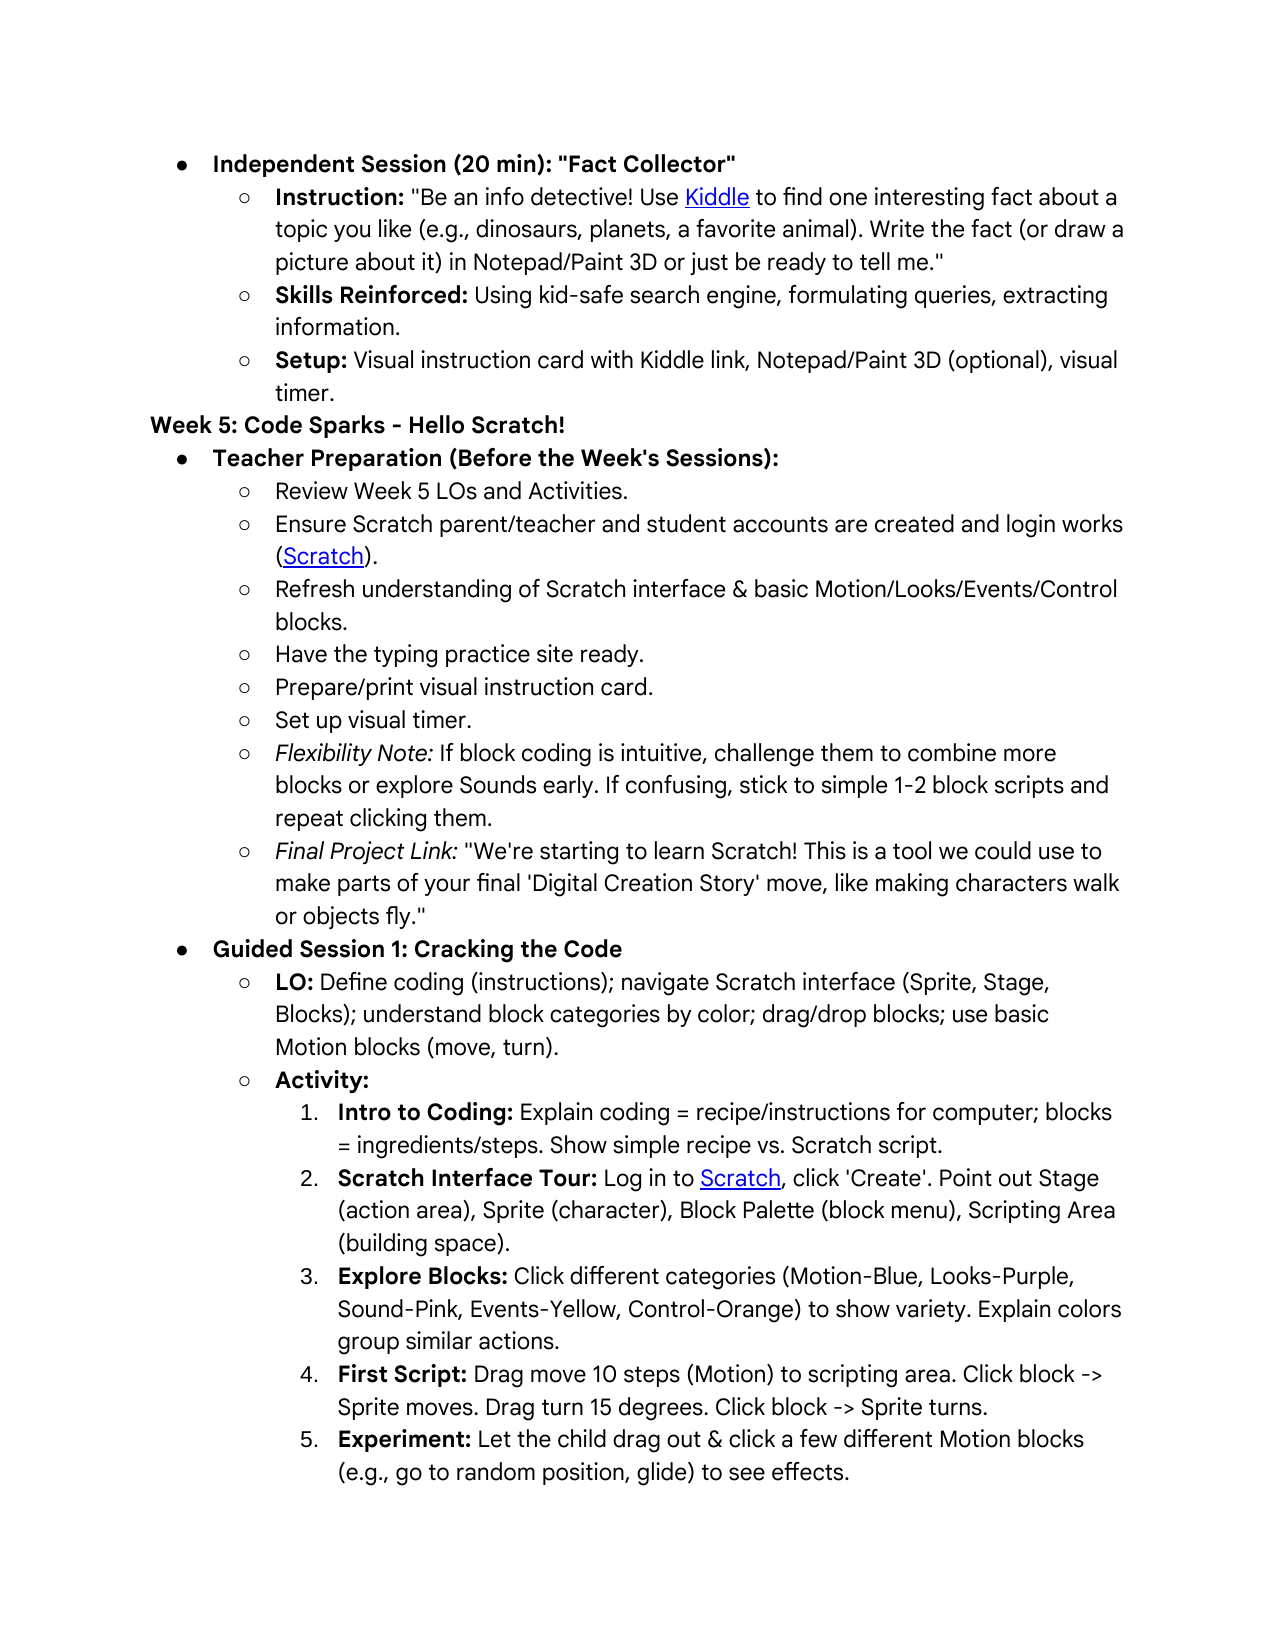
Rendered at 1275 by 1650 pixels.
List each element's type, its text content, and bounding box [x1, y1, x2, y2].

list Guided Session 1: Cracking the Code [175, 935, 1125, 964]
list Setup: Visual instruction card with Kiddle link, Notepad/Paint 3D (optional), visual timer. [237, 346, 1125, 408]
list First Script: Drag move 10 steps (Motion) to scripting area. Click block -> Sprite moves. Drag turn 15 degrees. Click block -> Sprite turns. [300, 1360, 1125, 1422]
list LO: Define coding (instructions); navigate Scratch interface (Sprite, Stage, Blocks); understand block categories by color; drag/drop blocks; use basic Motion blocks (move, turn). [237, 968, 1125, 1062]
list Skills Reinforced: Using kid-safe search engine, formulating queries, extracting information. [237, 281, 1125, 342]
list Experiment: Let the child drag out & click a few different Motion blocks (e.g., go to random position, glide) to see effects. [300, 1426, 1125, 1487]
list Refresh understanding of Scratch interface & basic Motion/Looks/Events/Control blocks. [237, 575, 1125, 637]
list Flexibility Note: If block coding is intuitive, challenge them to combine more blocks or explore Sounds early. If confusing, stick to simple 1-2 block scripts and repeat clicking them. [237, 739, 1125, 833]
text Week 5: Code Sparks - Hello Scratch! [150, 412, 1125, 440]
list Have the typing practice site ready. [237, 641, 1125, 669]
list Set up visual timer. [237, 706, 1125, 735]
list Instruction: "Be an info detective! Use Kiddle to find one interesting fact about a topic you like (e.g., dinosaurs, planets, a favorite animal). Write the fact (or draw a picture about it) in Notepad/Paint 3D or just be ready to tell me." [237, 183, 1125, 277]
list Intro to Coding: Explain coding = recipe/instructions for computer; blocks = ingredients/steps. Show simple recipe vs. Scratch script. [300, 1098, 1125, 1160]
list Review Week 5 LOs and Activities. [237, 477, 1125, 506]
list Scratch Interface Tour: Log in to Scratch, click 'Create'. Point out Stage (action area), Sprite (character), Block Palette (block menu), Scripting Area (building space). [300, 1164, 1125, 1258]
list Ensure Scratch parent/teacher and student accounts are created and login works (Scratch). [237, 510, 1125, 571]
list Teacher Preparation (Before the Week's Sessions): [175, 444, 1125, 473]
list Activity: [237, 1066, 1125, 1094]
list Independent Session (20 min): "Fact Collector" [175, 150, 1125, 179]
list Prepare/print visual instruction card. [237, 673, 1125, 702]
list Explore Blocks: Click different categories (Motion-Blue, Looks-Purple, Sound-Pink, Events-Yellow, Control-Orange) to show variety. Explain colors group similar actions. [300, 1262, 1125, 1356]
list Final Project Link: "We're starting to learn Scratch! This is a tool we could use to make parts of your final 'Digital Creation Story' move, like making characters walk or objects fly." [237, 837, 1125, 931]
